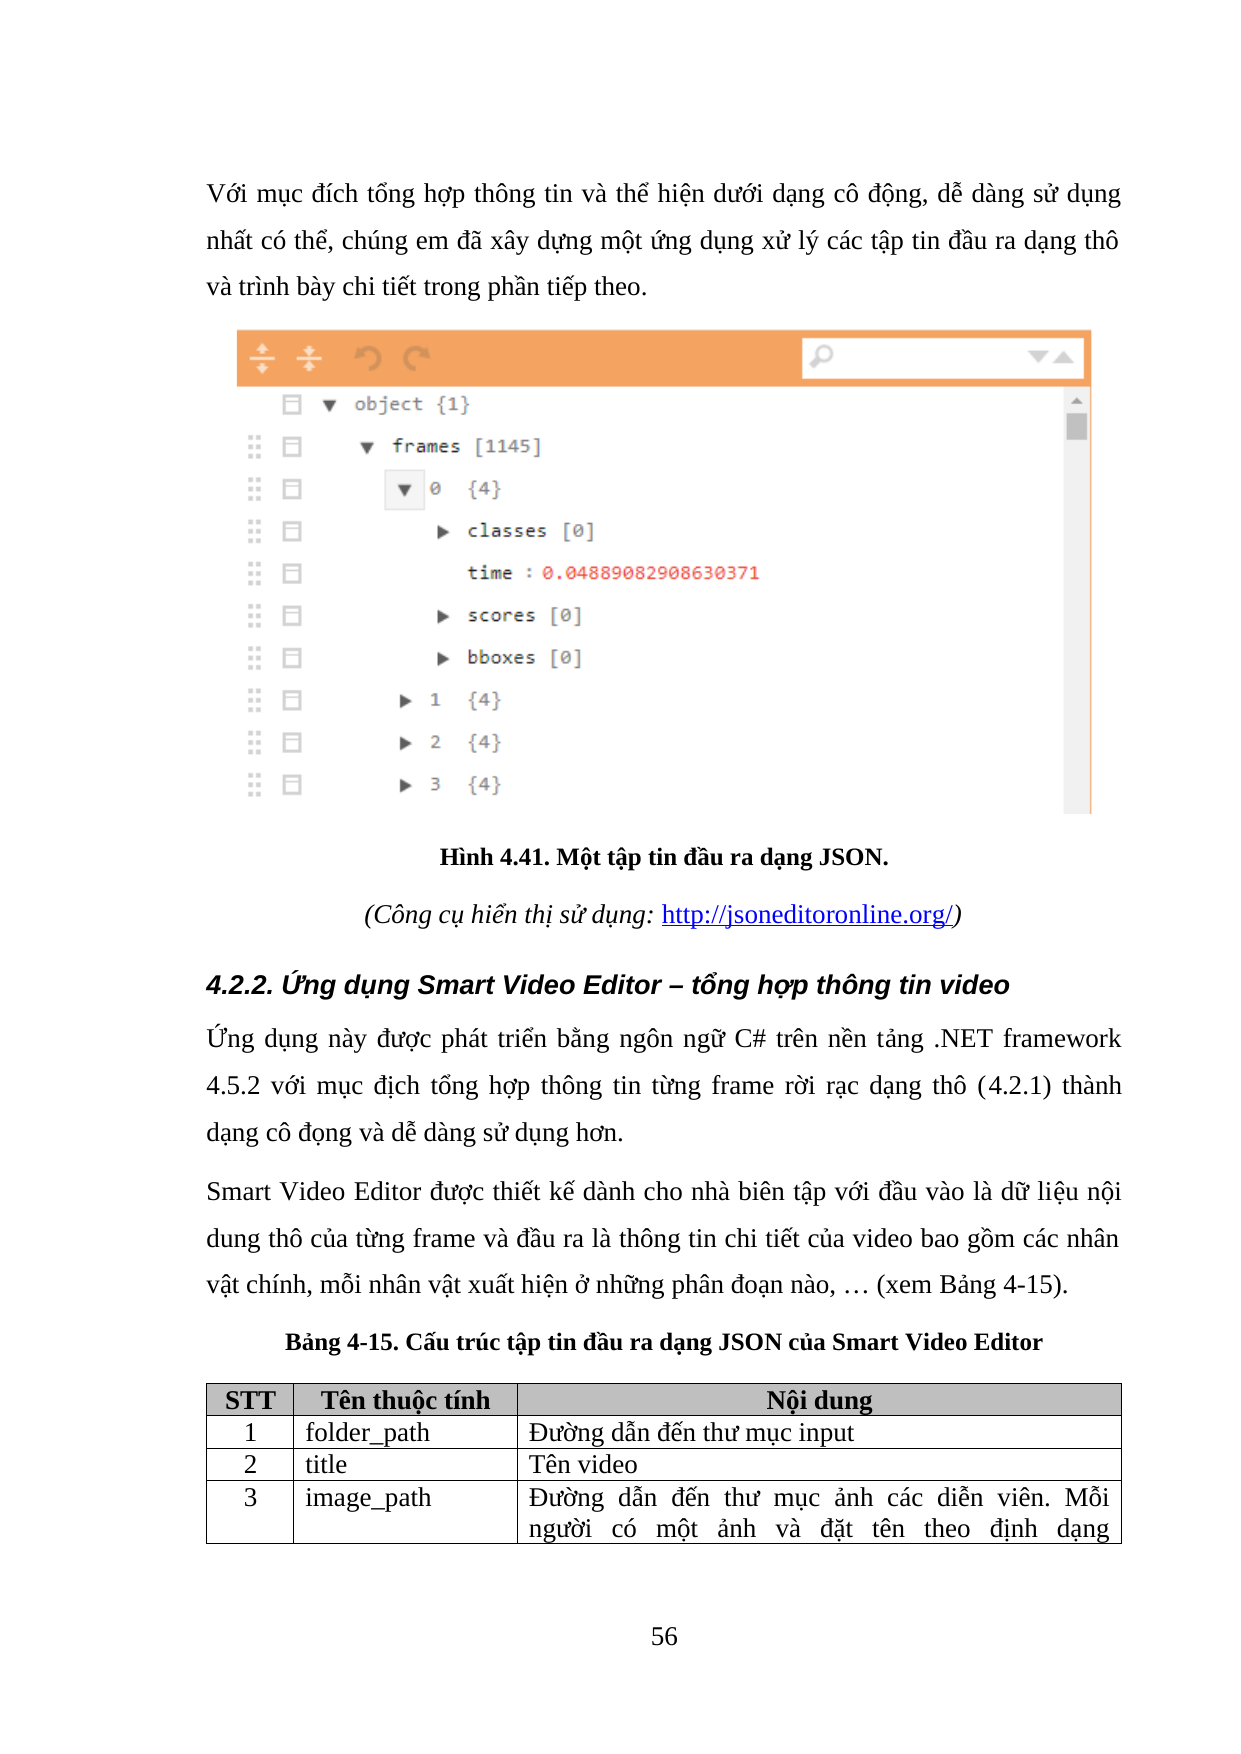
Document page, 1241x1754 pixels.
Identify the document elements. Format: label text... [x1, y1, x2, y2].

table_cell title [294, 1449, 517, 1480]
subtitle Ứng dụng Smart Video Editor – tổng hợp thông tin video [206, 969, 1122, 1001]
text (Công cụ hiển thị sử dụng: http://jsoneditoronline.org/) [206, 898, 1122, 929]
table_cell image_path [294, 1481, 517, 1543]
table_header Nội dung [518, 1384, 1121, 1415]
table_cell Đường dẫn đến thư mục input [518, 1416, 1121, 1447]
table_header Tên thuộc tính [294, 1384, 517, 1415]
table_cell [518, 1481, 1121, 1543]
text Với mục đích tổng hợp thông tin và thể hiện dưới dạng cô động, dễ dàng sử dụng nhất có thể, chúng em đã xây dựng một ứng dụng xử lý các tập tin đầu ra dạng thô và trình bày chi tiết trong phần tiếp theo. [206, 177, 1122, 302]
table_header STT [207, 1384, 293, 1415]
picture [236, 329, 1092, 814]
table_cell folder_path [294, 1416, 517, 1447]
table_cell 1 [207, 1416, 293, 1447]
table_cell 3 [207, 1481, 293, 1543]
table_cell 2 [207, 1449, 293, 1480]
table_cell Tên video [518, 1449, 1121, 1480]
text Ứng dụng này được phát triển bằng ngôn ngữ C# trên nền tảng .NET framework 4.5.2 với mục địch tổng hợp thông tin từng frame rời rạc dạng thô (4.2.1) thành dạng cô đọng và dễ dàng sử dụng hơn. [206, 1022, 1122, 1147]
